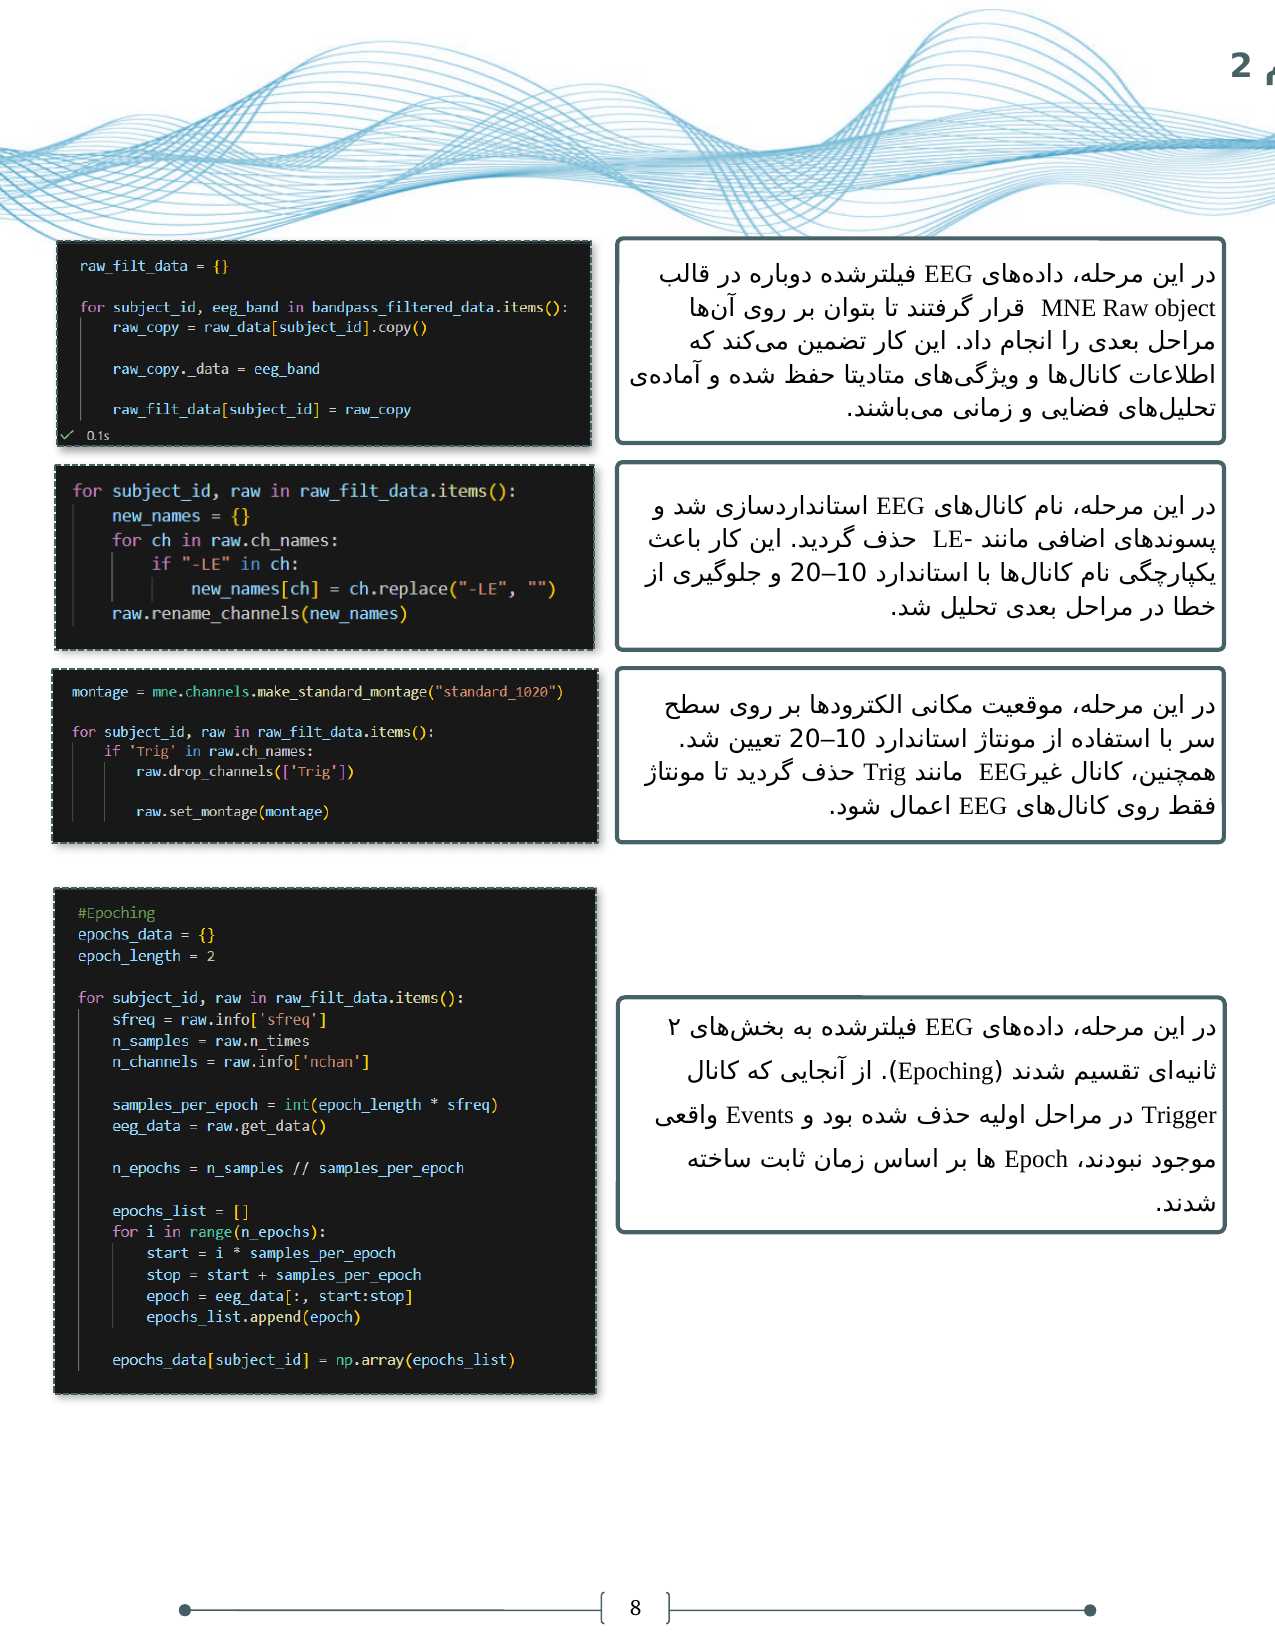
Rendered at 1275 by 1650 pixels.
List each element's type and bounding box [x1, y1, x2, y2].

picture [53, 670, 597, 842]
picture [56, 466, 594, 649]
picture [57, 241, 590, 446]
picture [55, 888, 595, 1394]
